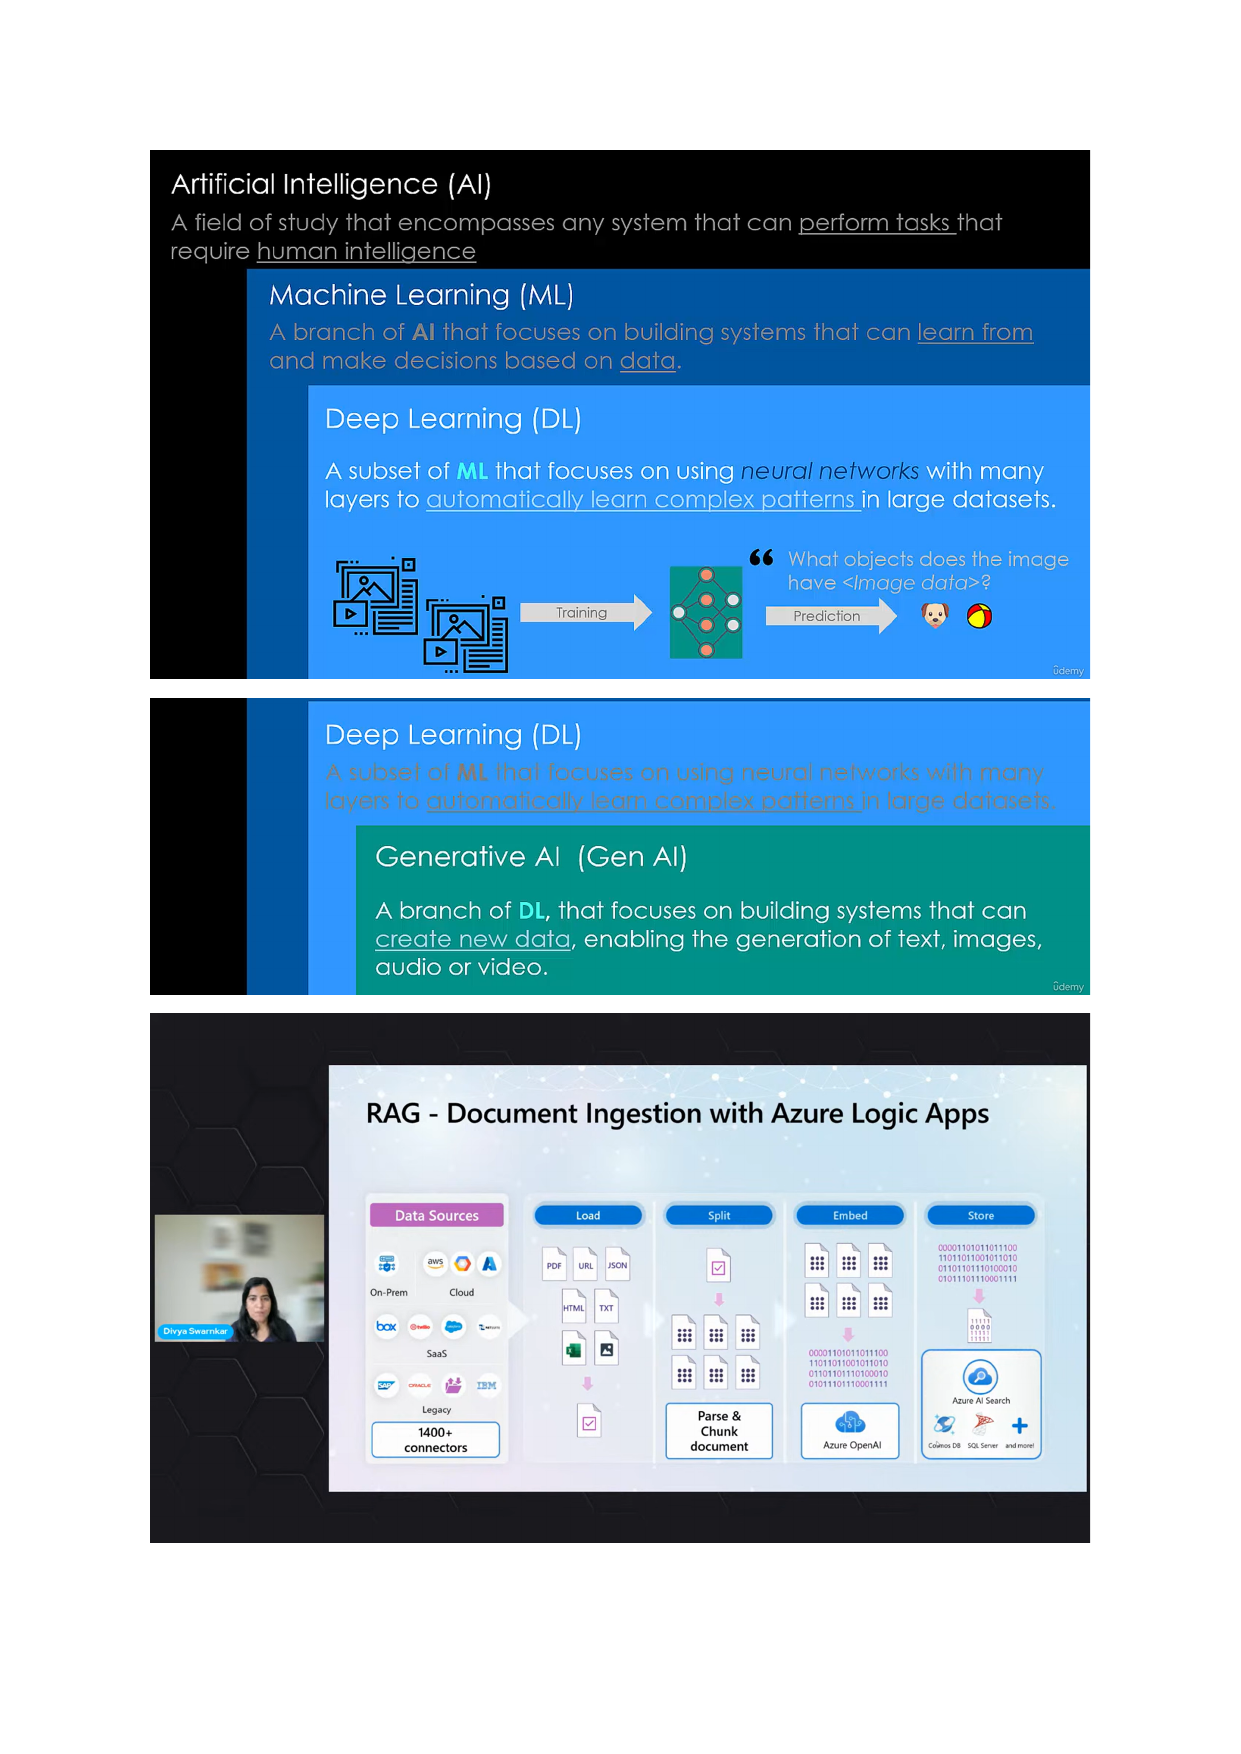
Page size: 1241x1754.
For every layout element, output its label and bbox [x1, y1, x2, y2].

picture [150, 698, 1091, 995]
picture [150, 150, 1091, 679]
picture [150, 1013, 1091, 1543]
